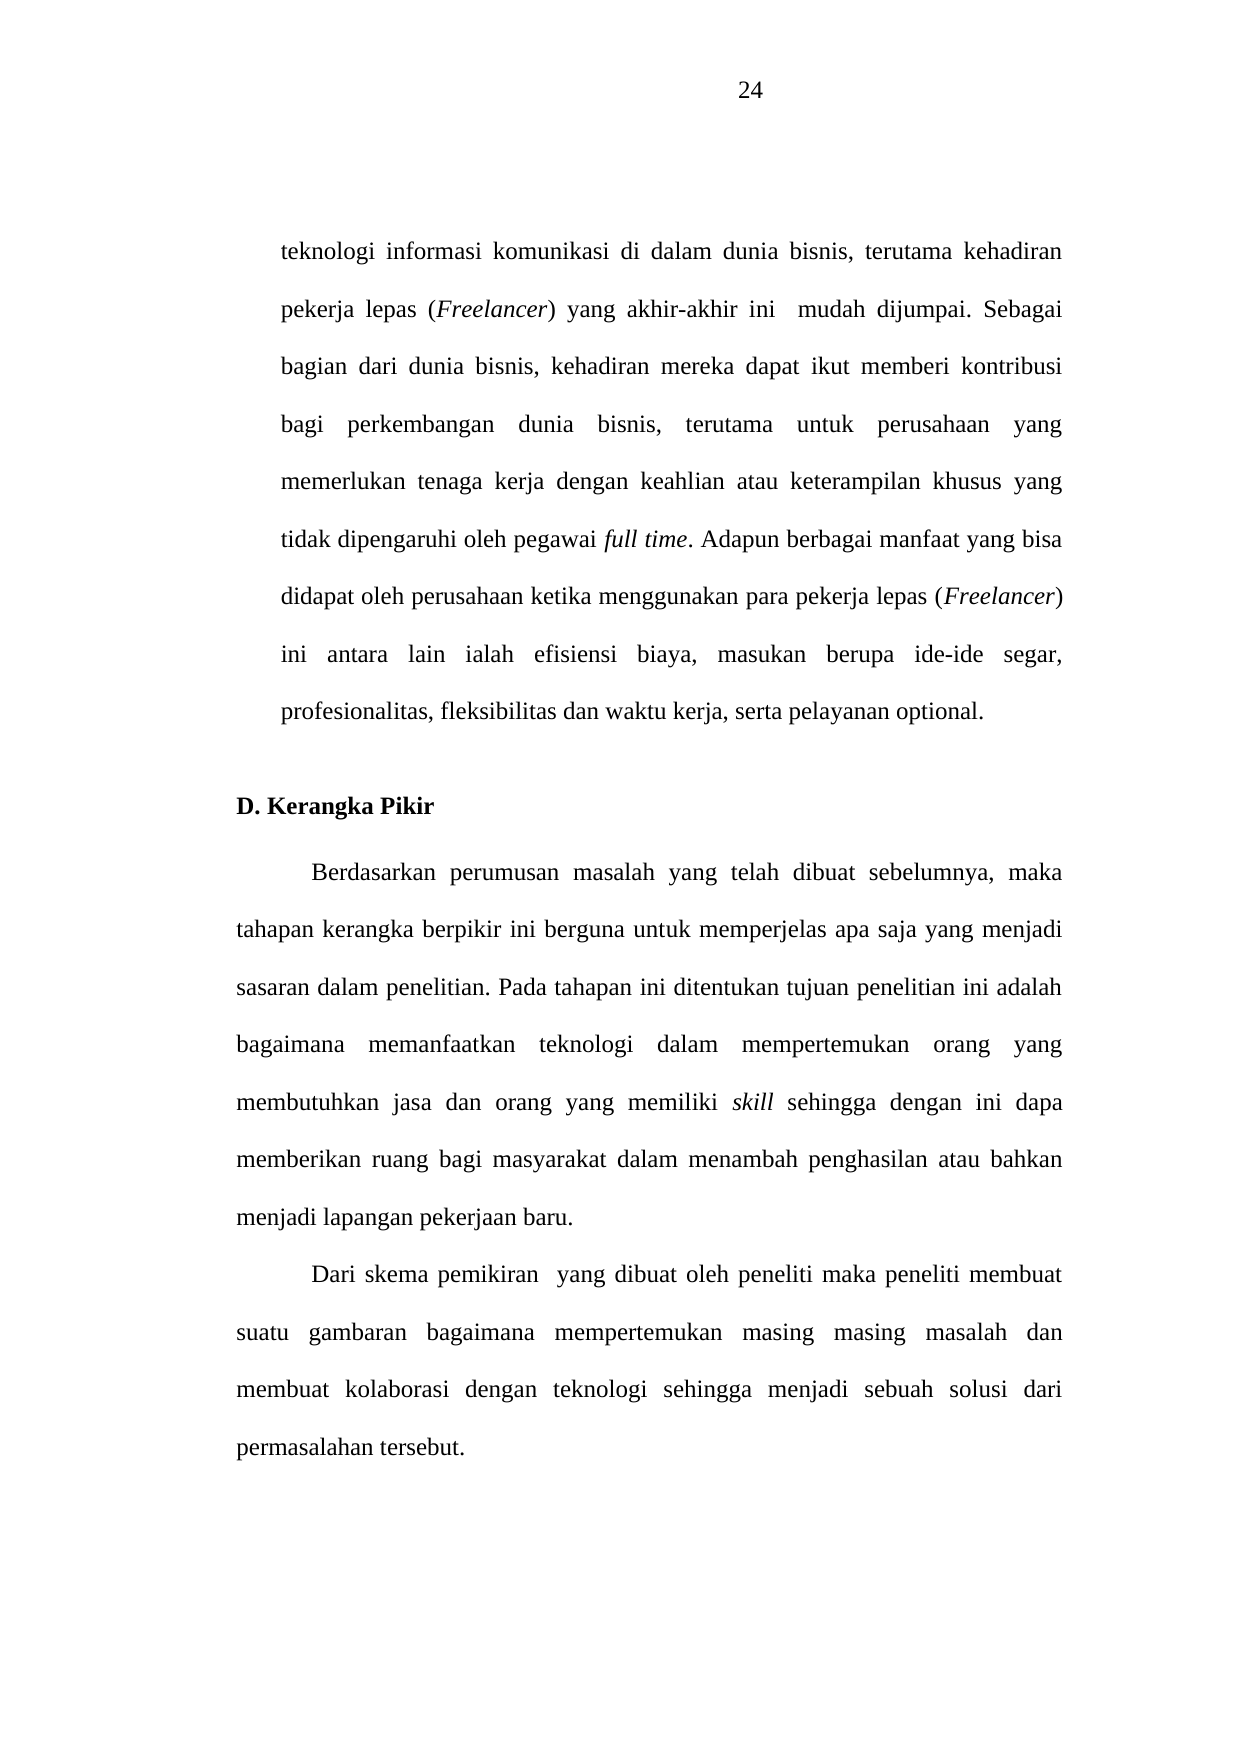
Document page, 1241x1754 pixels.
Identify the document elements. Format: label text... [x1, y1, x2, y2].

list Berdasarkan perumusan masalah yang telah dibuat sebelumnya, maka tahapan kerangka berpikir ini berguna untuk memperjelas apa saja yang menjadi sasaran dalam penelitian. Pada tahapan ini ditentukan tujuan penelitian ini adalah bagaimana memanfaatkan teknologi dalam mempertemukan orang yang membutuhkan jasa dan orang yang memiliki skill sehingga dengan ini dapa memberikan ruang bagi masyarakat dalam menambah penghasilan atau bahkan menjadi lapangan pekerjaan baru. [236, 857, 1063, 1231]
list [236, 236, 1063, 725]
list Dari skema pemikiran yang dibuat oleh peneliti maka peneliti membuat suatu gambaran bagaimana mempertemukan masing masing masalah dan membuat kolaborasi dengan teknologi sehingga menjadi sebuah solusi dari permasalahan tersebut. [236, 1259, 1063, 1461]
subtitle Kerangka Pikir [236, 791, 1063, 820]
